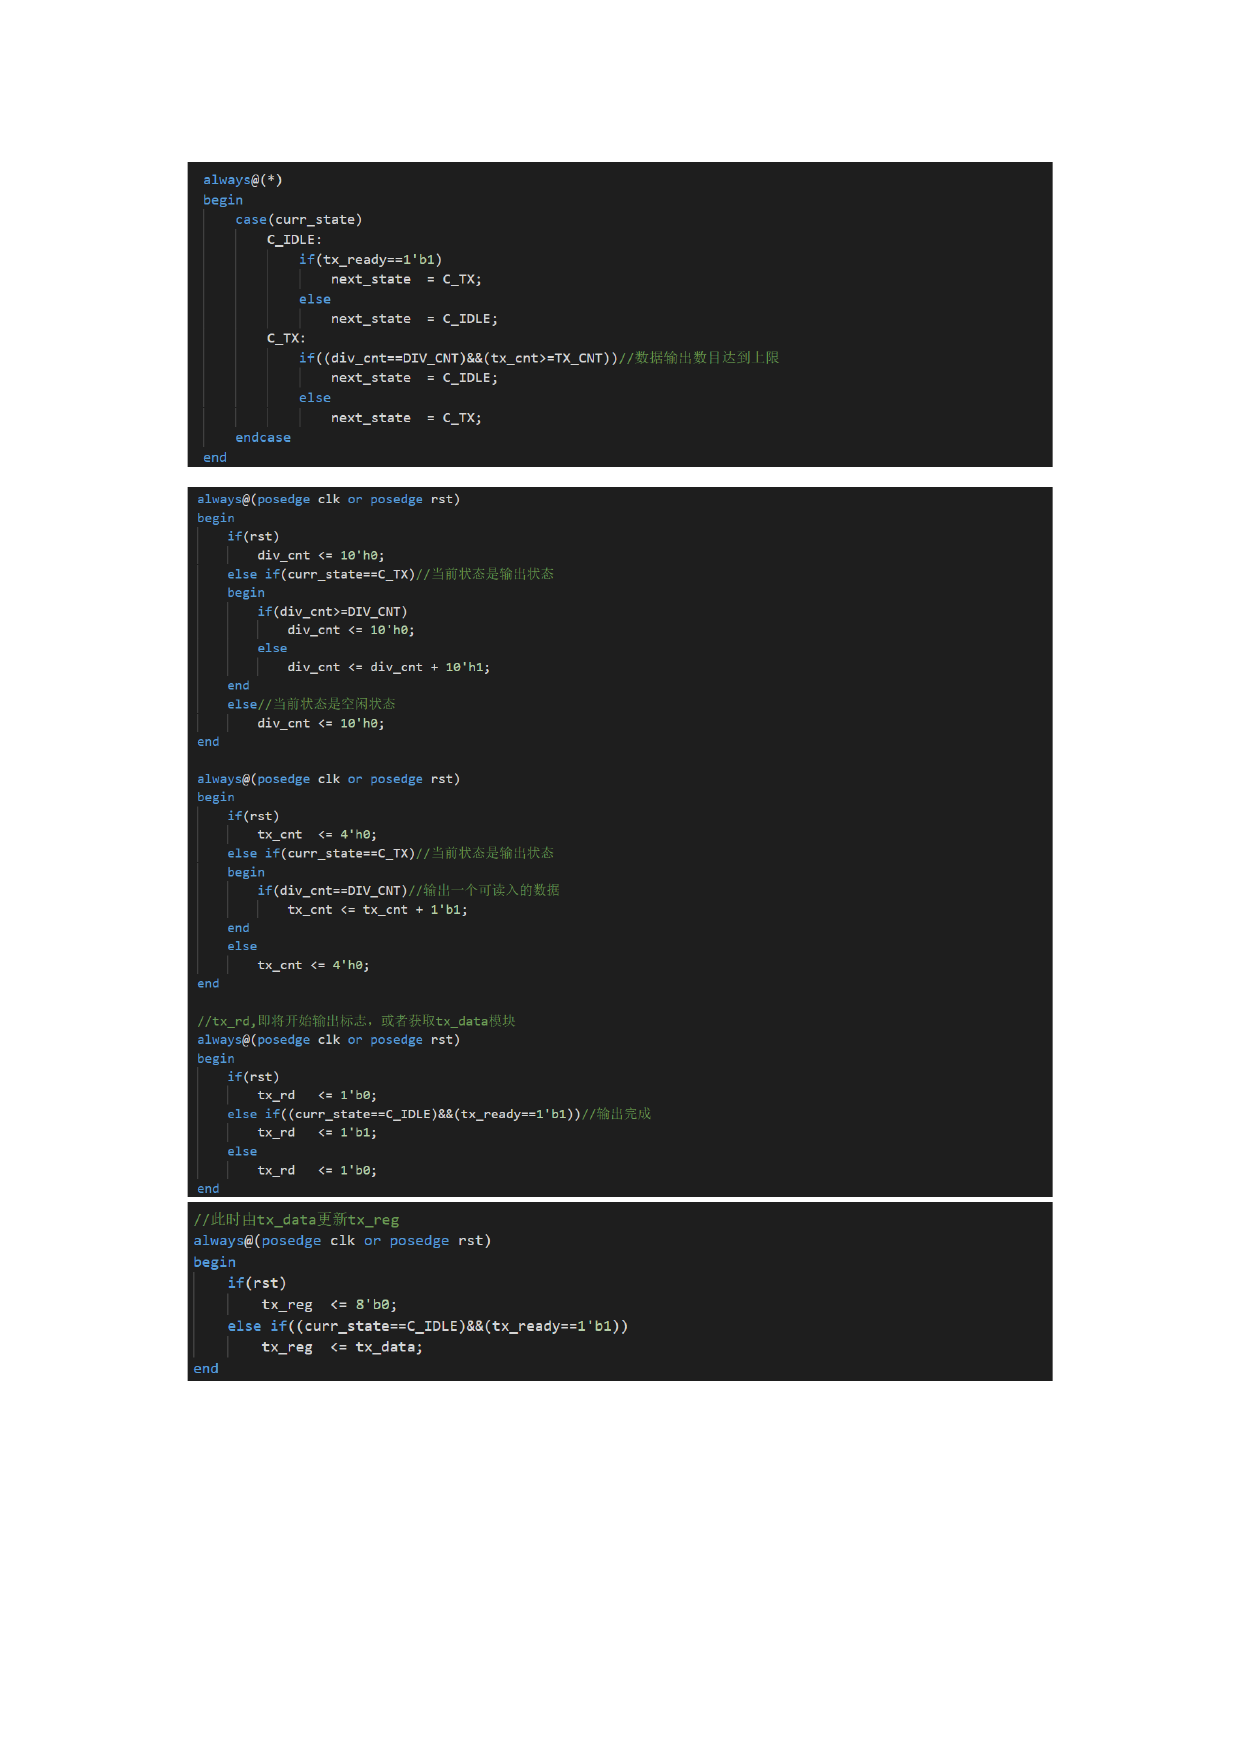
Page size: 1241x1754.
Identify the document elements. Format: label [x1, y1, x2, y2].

picture [187, 162, 1053, 467]
picture [187, 1202, 1053, 1381]
picture [187, 487, 1053, 1197]
